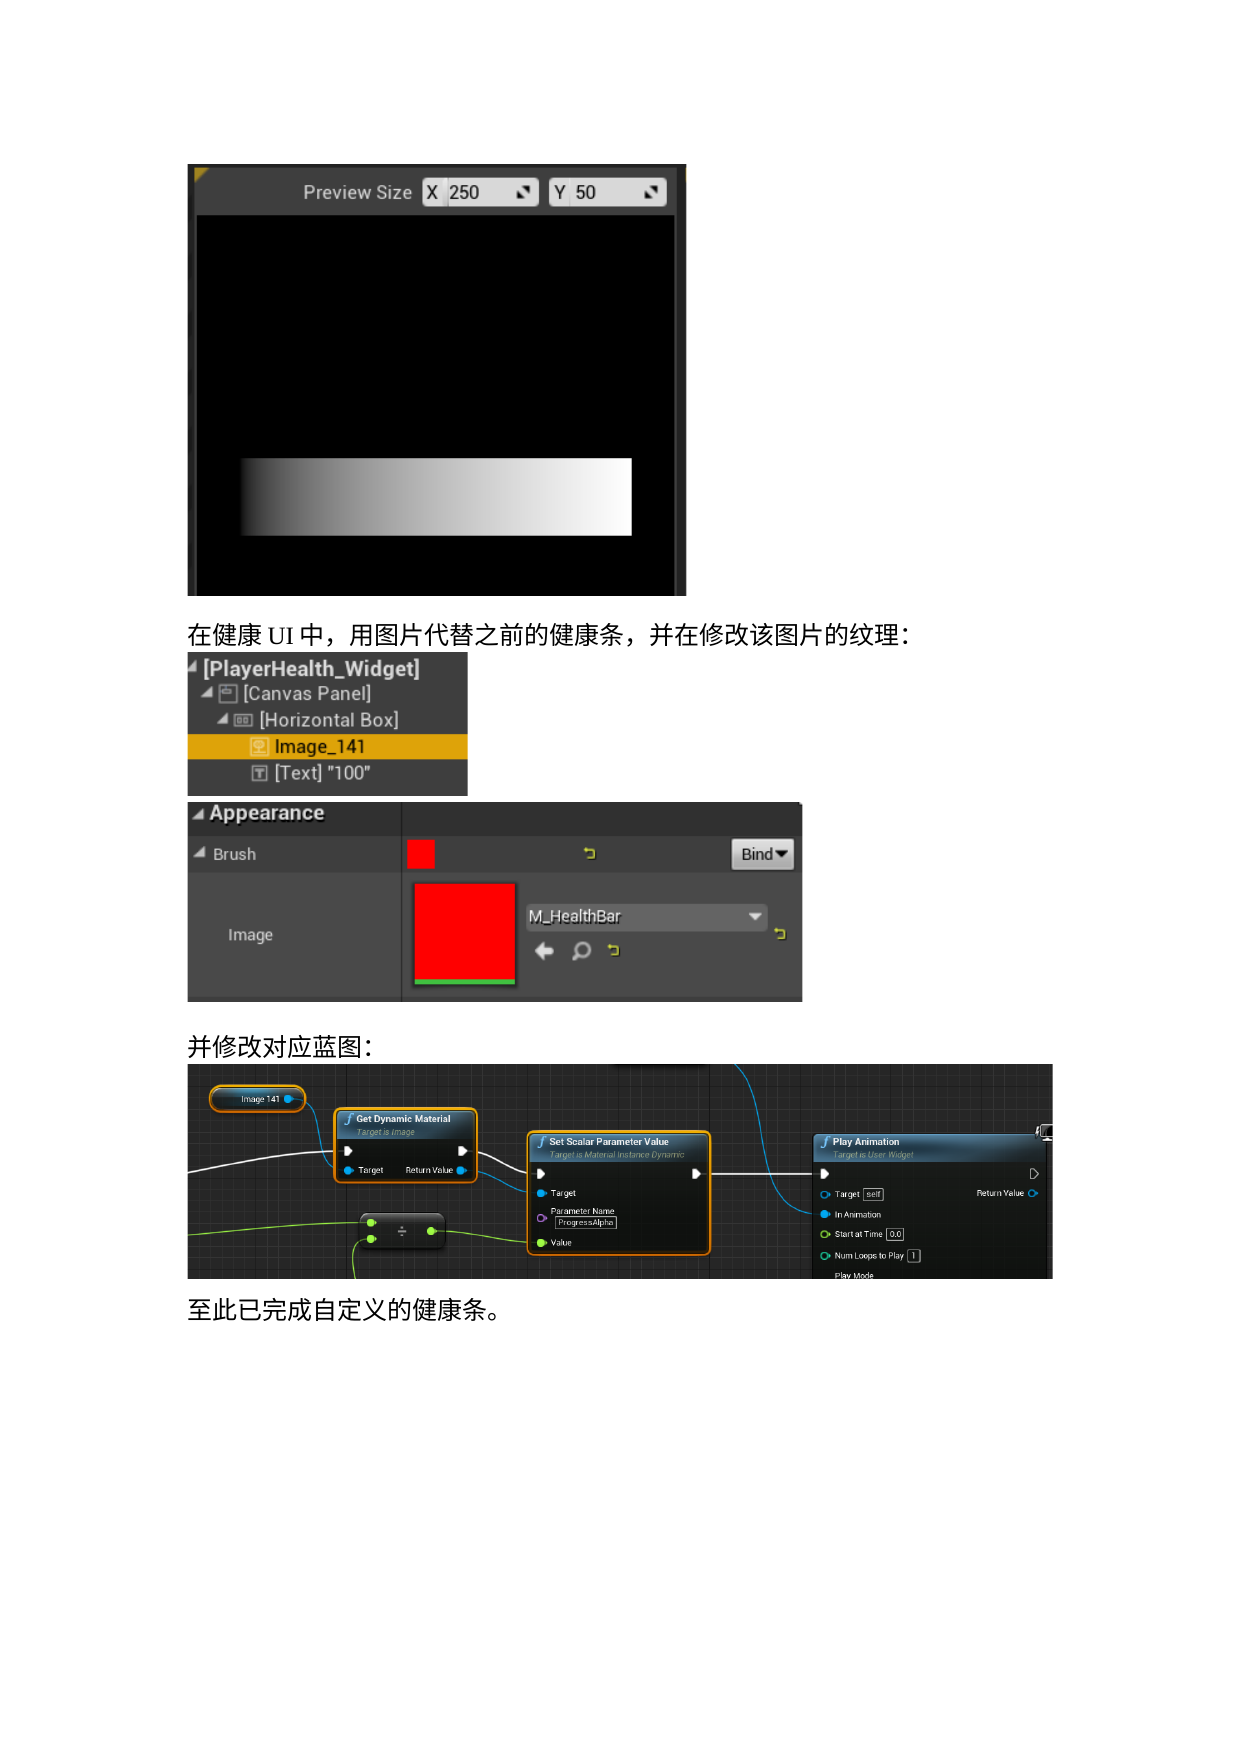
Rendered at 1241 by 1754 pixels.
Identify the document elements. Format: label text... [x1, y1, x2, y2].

text 在健康UI中，用图片代替之前的健康条，并在修改该图片的纹理： [187, 614, 1053, 652]
picture [187, 1064, 1053, 1279]
picture [187, 652, 468, 796]
text 至此已完成自定义的健康条。 [187, 1289, 1053, 1327]
picture [187, 164, 687, 596]
picture [187, 802, 803, 1002]
text 并修改对应蓝图： [187, 1027, 1053, 1064]
